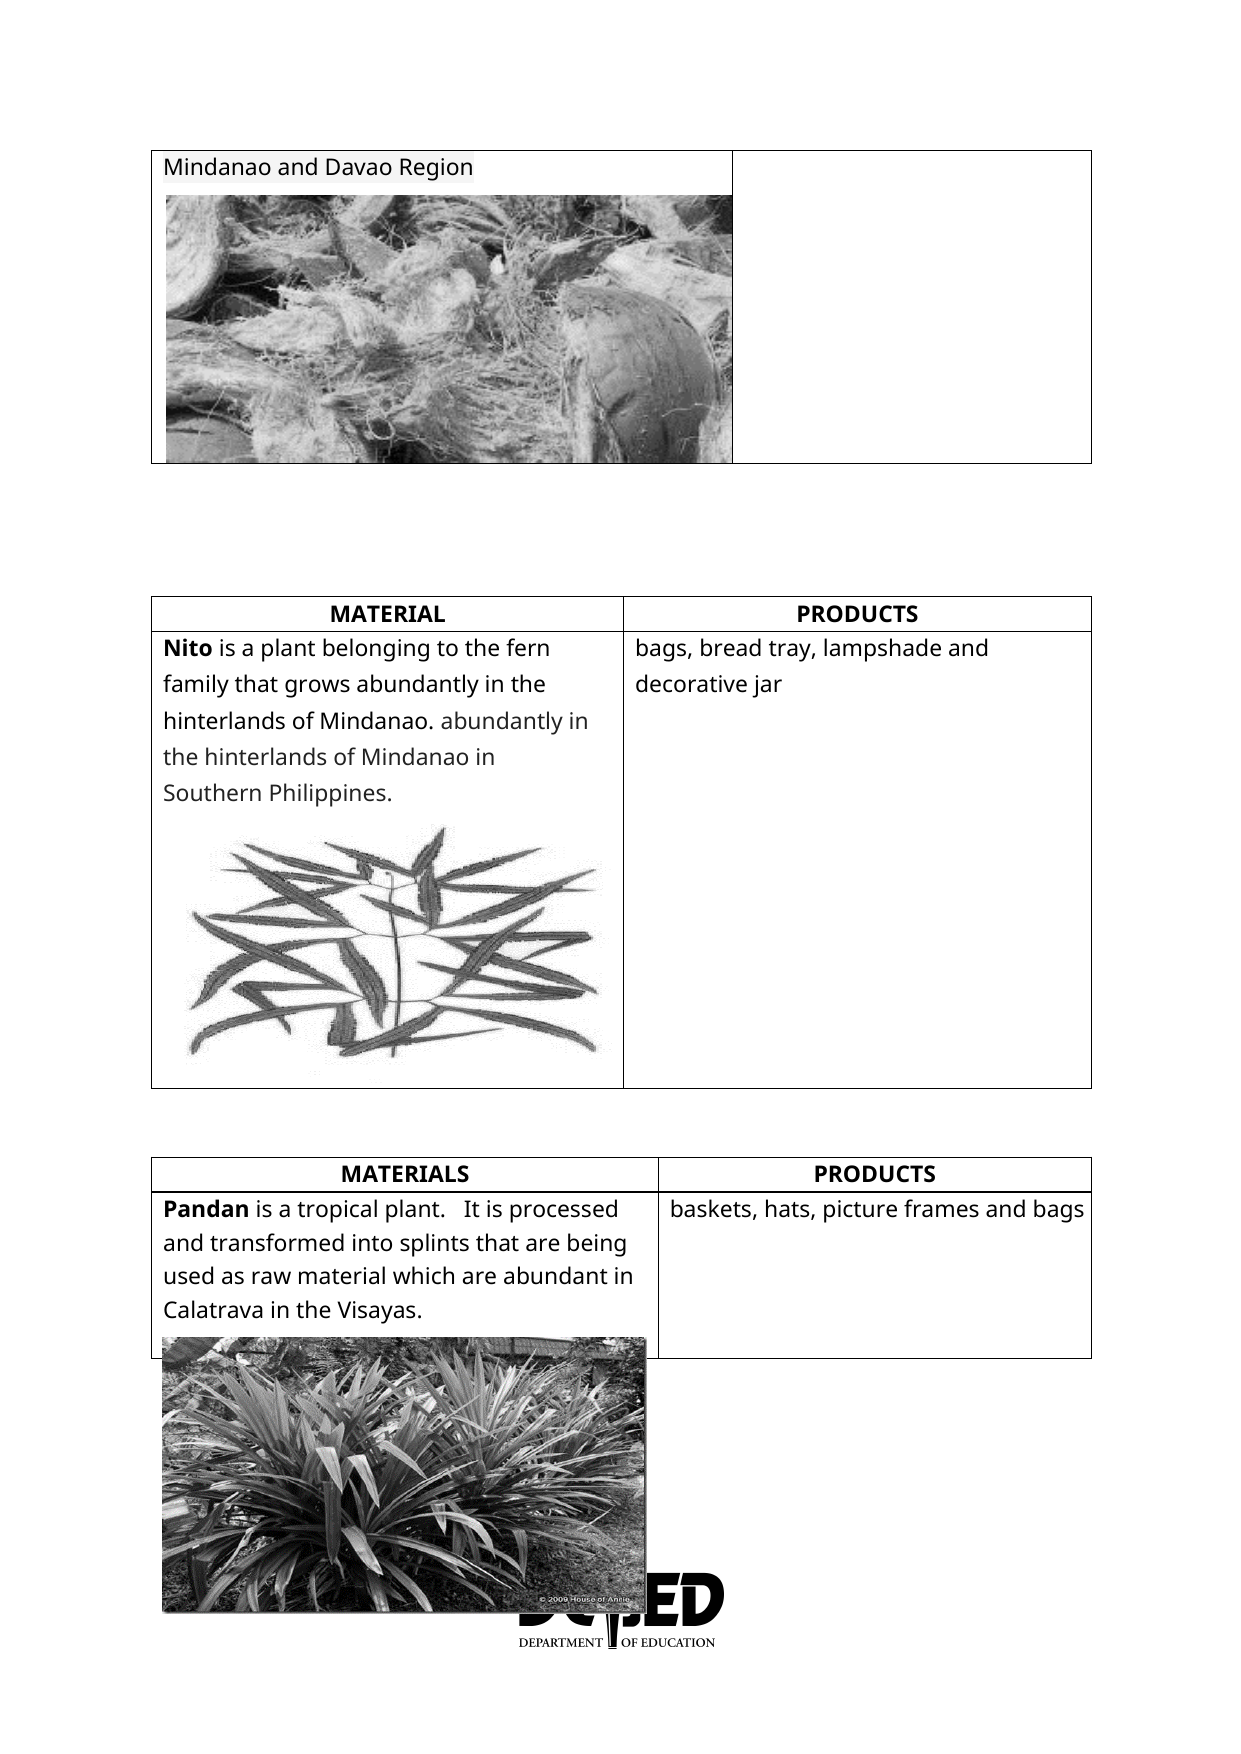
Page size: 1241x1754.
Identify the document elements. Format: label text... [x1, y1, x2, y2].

table_header MATERIALS [152, 1158, 658, 1191]
picture [162, 1337, 647, 1614]
table_header PRODUCTS [624, 597, 1091, 631]
picture [166, 195, 732, 463]
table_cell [659, 1193, 1091, 1358]
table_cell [152, 151, 732, 463]
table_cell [152, 1193, 658, 1358]
table_cell Nito is a plant belonging to the fern family that grows abundantly in the hinterlands of Mindanao. abundantly in the hinterlands of Mindanao in Southern Philippines. [152, 632, 623, 1088]
table_cell bags, bread tray, lampshade and decorative jar [624, 632, 1091, 1088]
table_header MATERIAL [152, 597, 623, 631]
picture [162, 823, 619, 1086]
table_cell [733, 151, 1091, 463]
table_header PRODUCTS [659, 1158, 1091, 1191]
